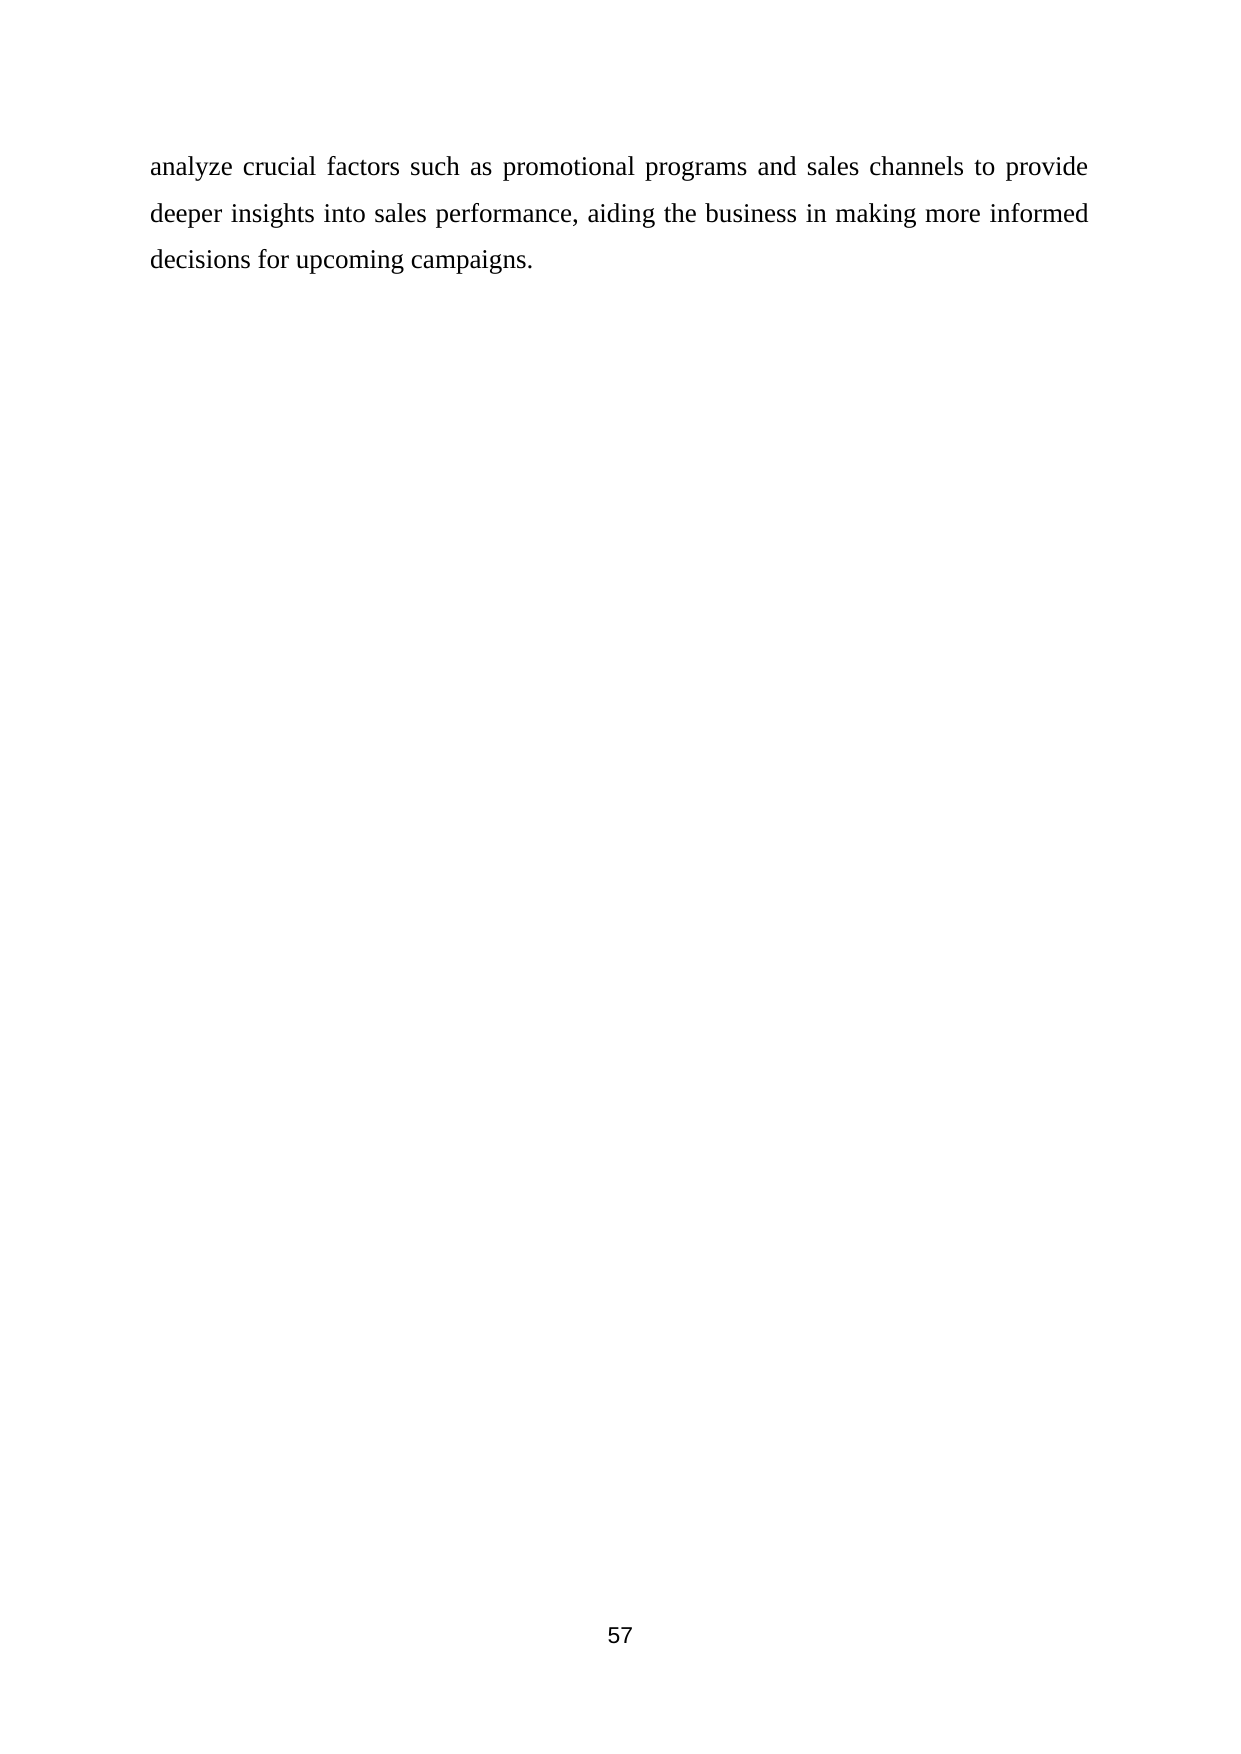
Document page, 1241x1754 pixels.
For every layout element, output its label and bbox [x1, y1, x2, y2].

text [150, 150, 1090, 274]
